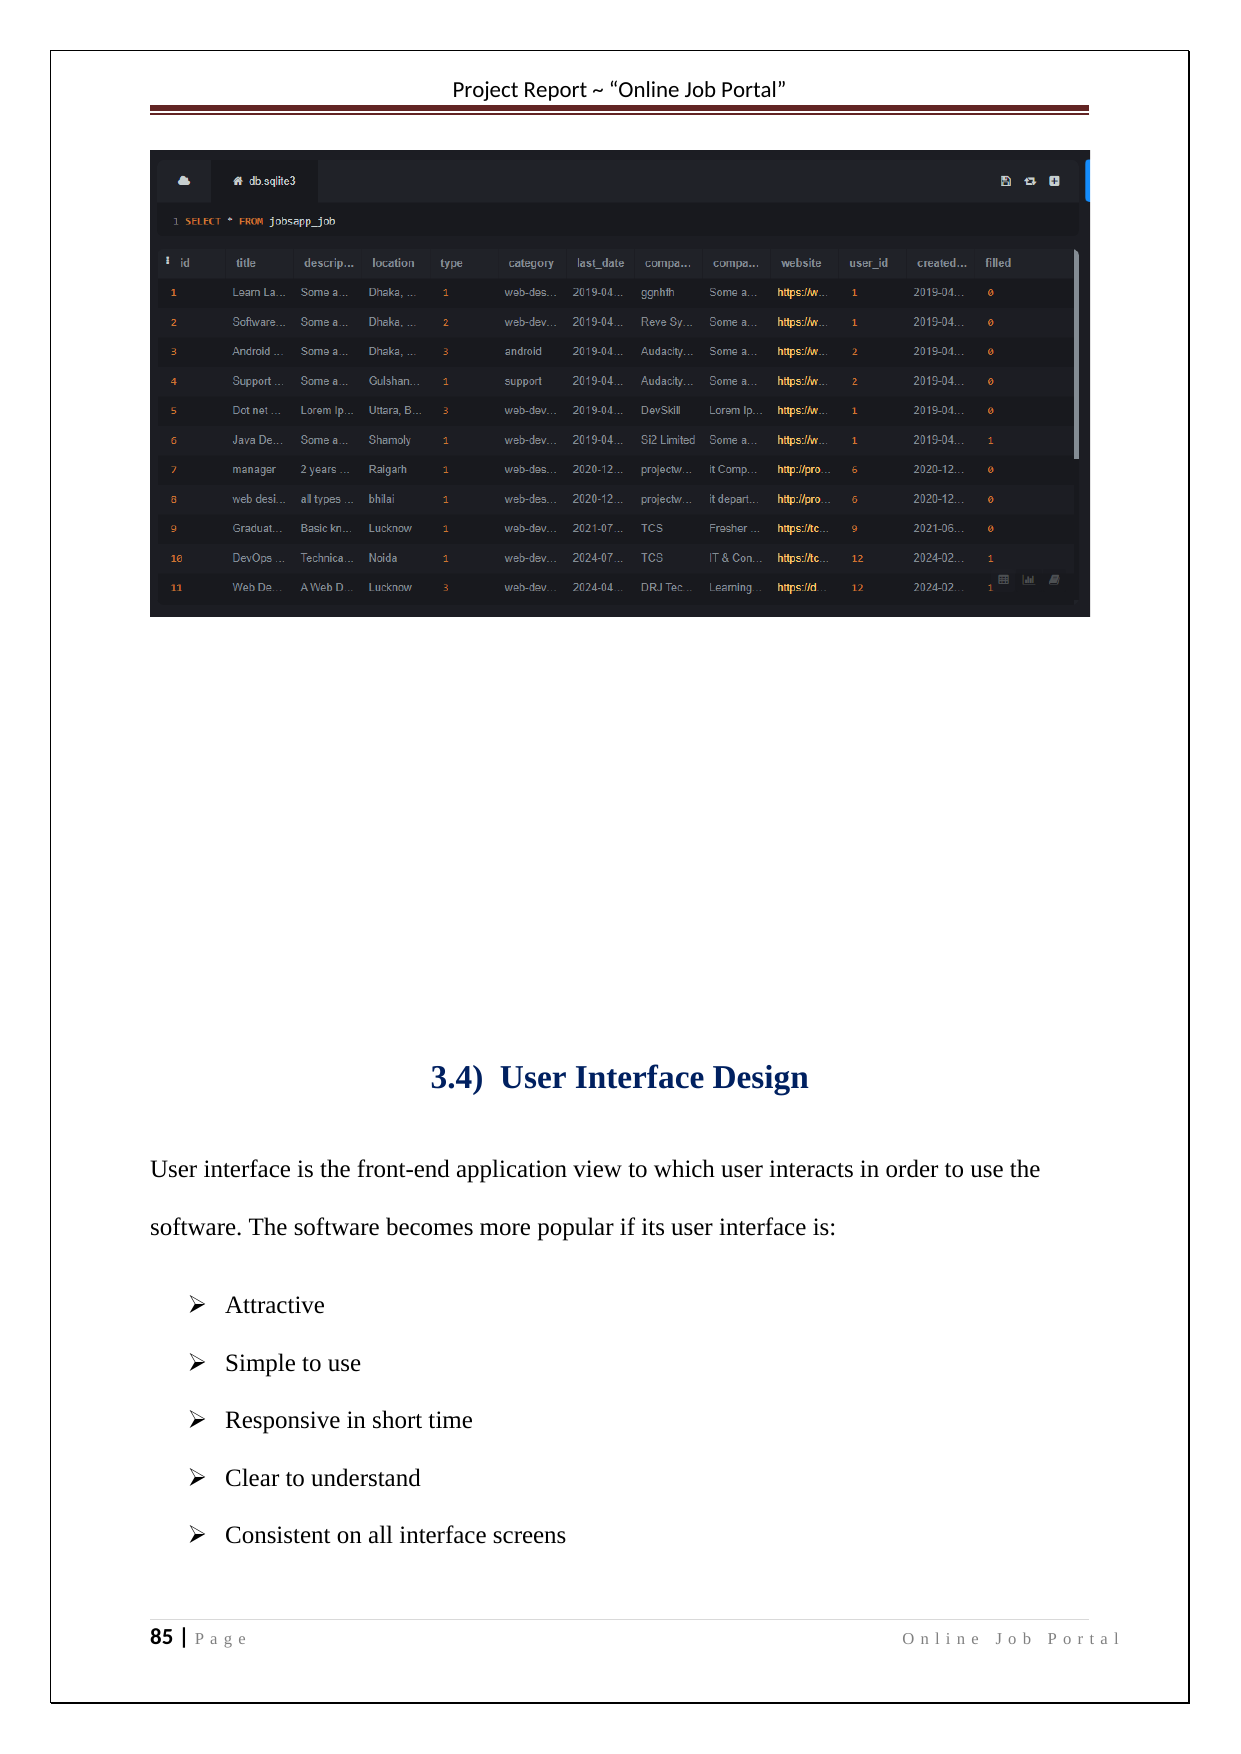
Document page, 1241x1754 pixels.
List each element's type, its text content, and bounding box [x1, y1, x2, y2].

list Simple to use [187, 1348, 1089, 1377]
list Responsive in short time [187, 1405, 1089, 1434]
picture [150, 150, 1091, 617]
text 3.4) User Interface Design [150, 1057, 1089, 1095]
list Clear to understand [187, 1463, 1089, 1492]
list Attractive [187, 1290, 1089, 1319]
text User interface is the front-end application view to which user interacts in order to use the software. The software becomes more popular if its user interface is: [150, 1154, 1089, 1241]
list Consistent on all interface screens [187, 1520, 1089, 1549]
